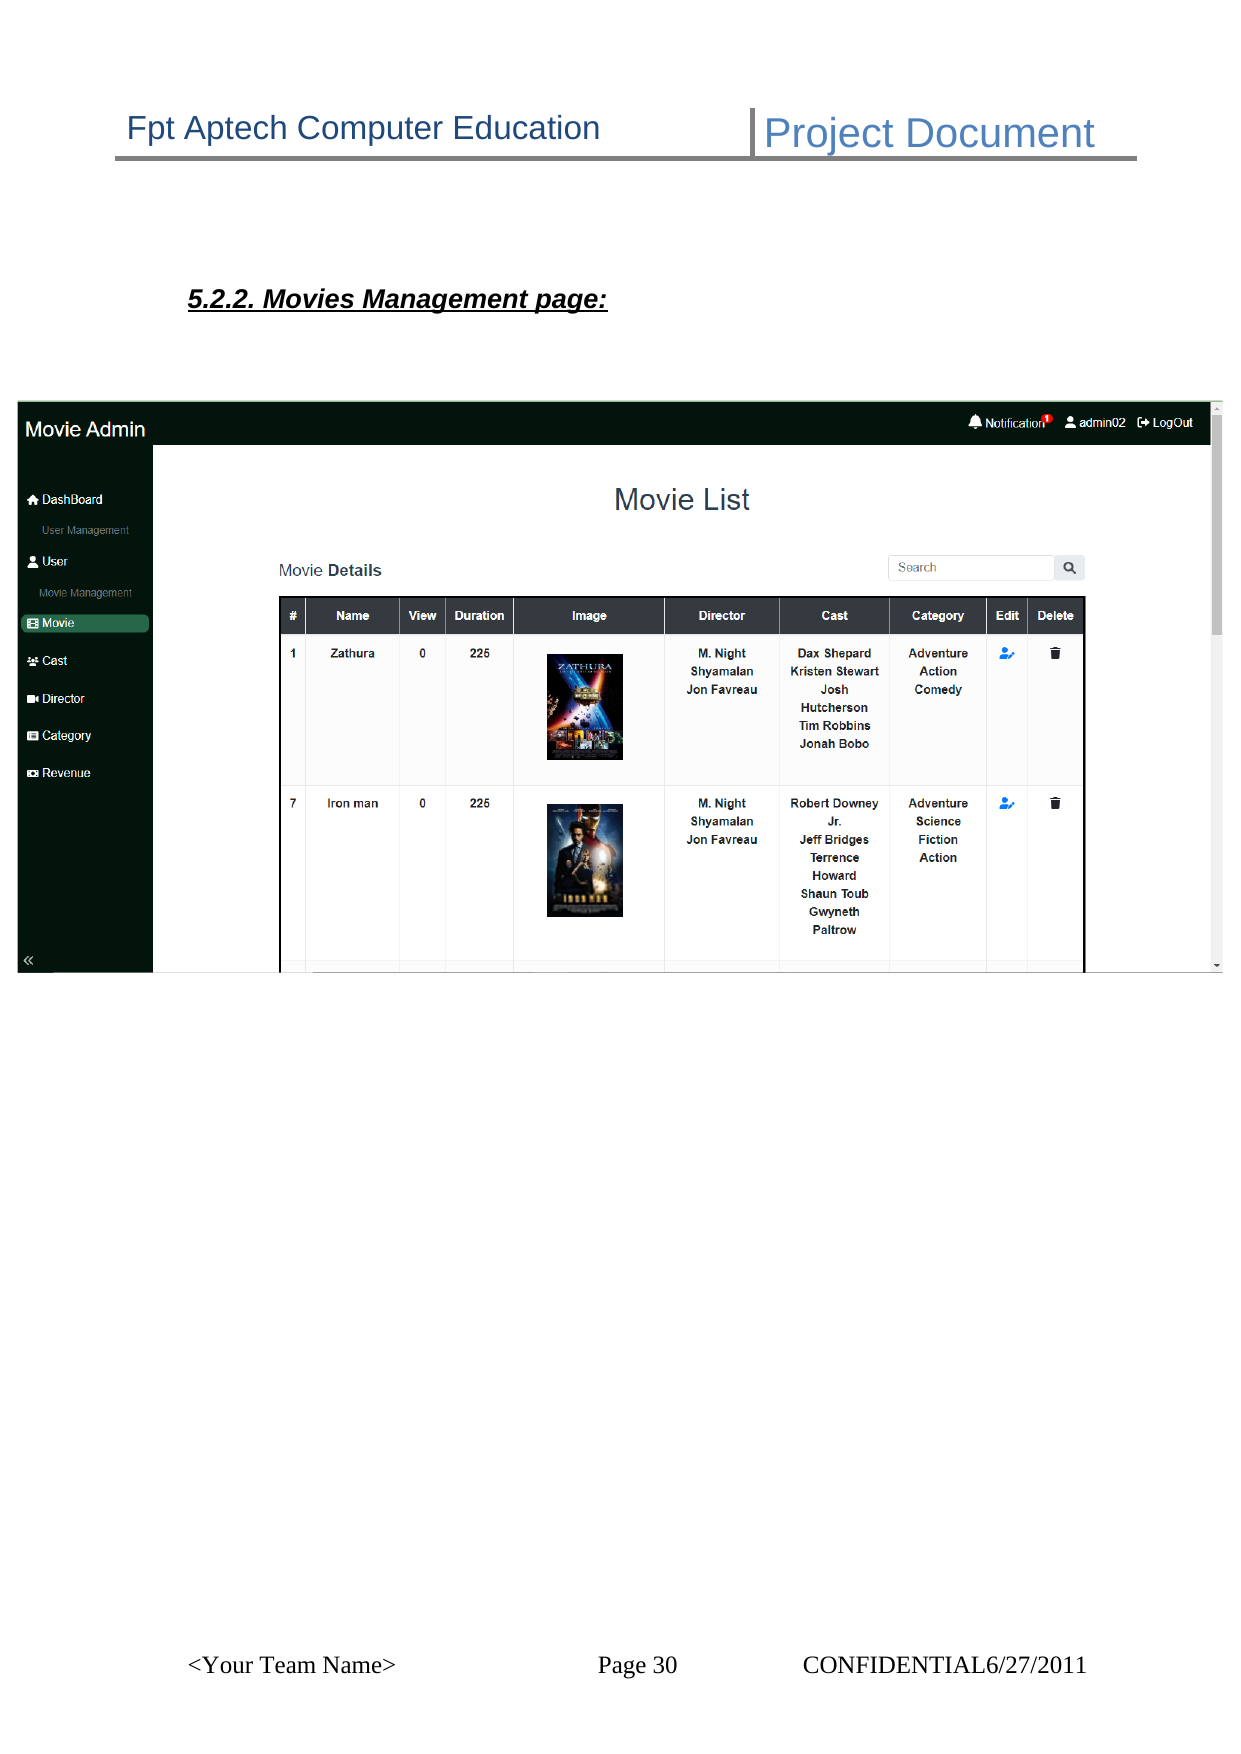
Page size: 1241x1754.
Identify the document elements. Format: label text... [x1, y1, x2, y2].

picture [17, 400, 1223, 973]
text 5.2.2. Movies Management page: [187, 283, 1053, 314]
